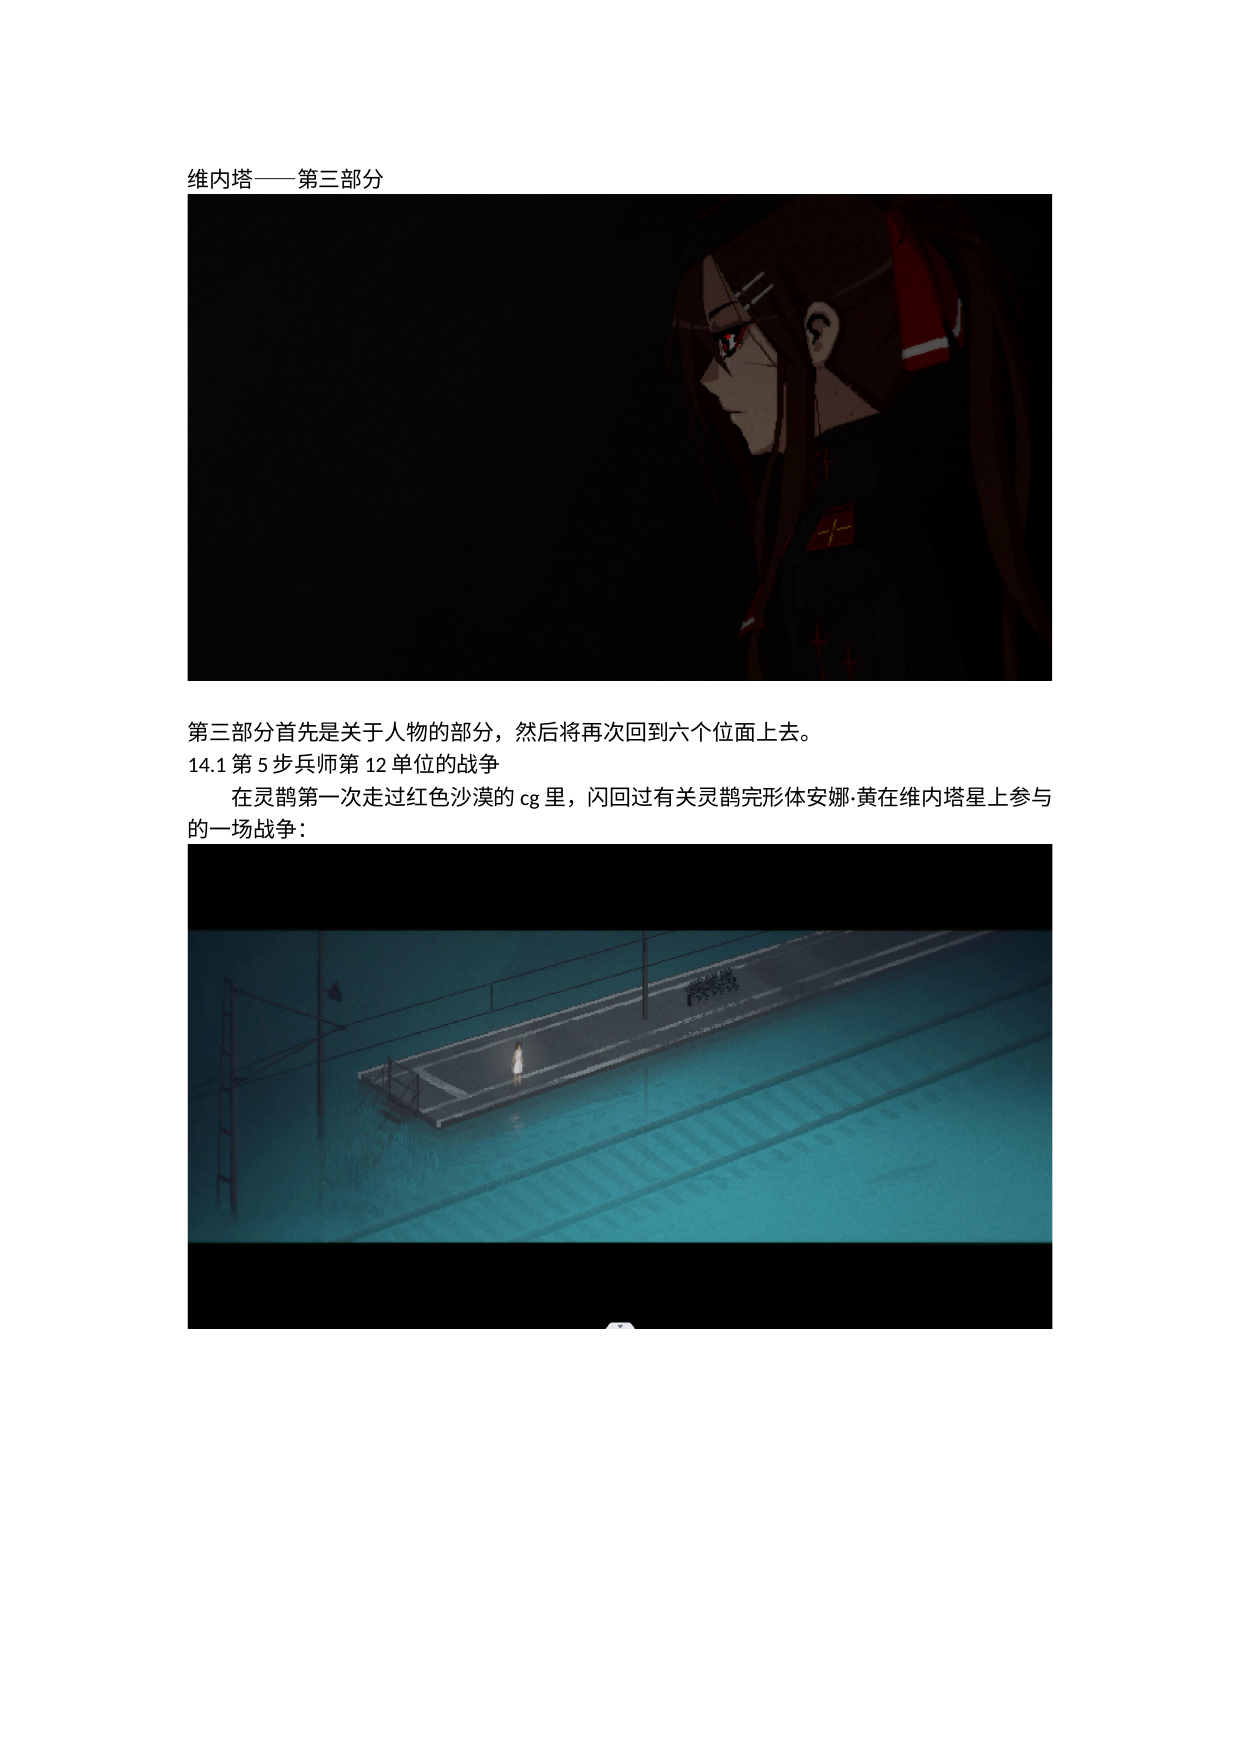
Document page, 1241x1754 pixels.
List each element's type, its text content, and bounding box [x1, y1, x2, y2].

text 第三部分首先是关于人物的部分，然后将再次回到六个位面上去。 [187, 714, 1053, 747]
picture [187, 844, 1053, 1329]
text 在灵鹊第一次走过红色沙漠的cg里，闪回过有关灵鹊完形体安娜·黄在维内塔星上参与的一场战争： [187, 779, 1053, 844]
text 14.1第5步兵师第12单位的战争 [187, 747, 1053, 779]
picture [187, 194, 1053, 681]
text 维内塔——第三部分 [187, 162, 1053, 194]
